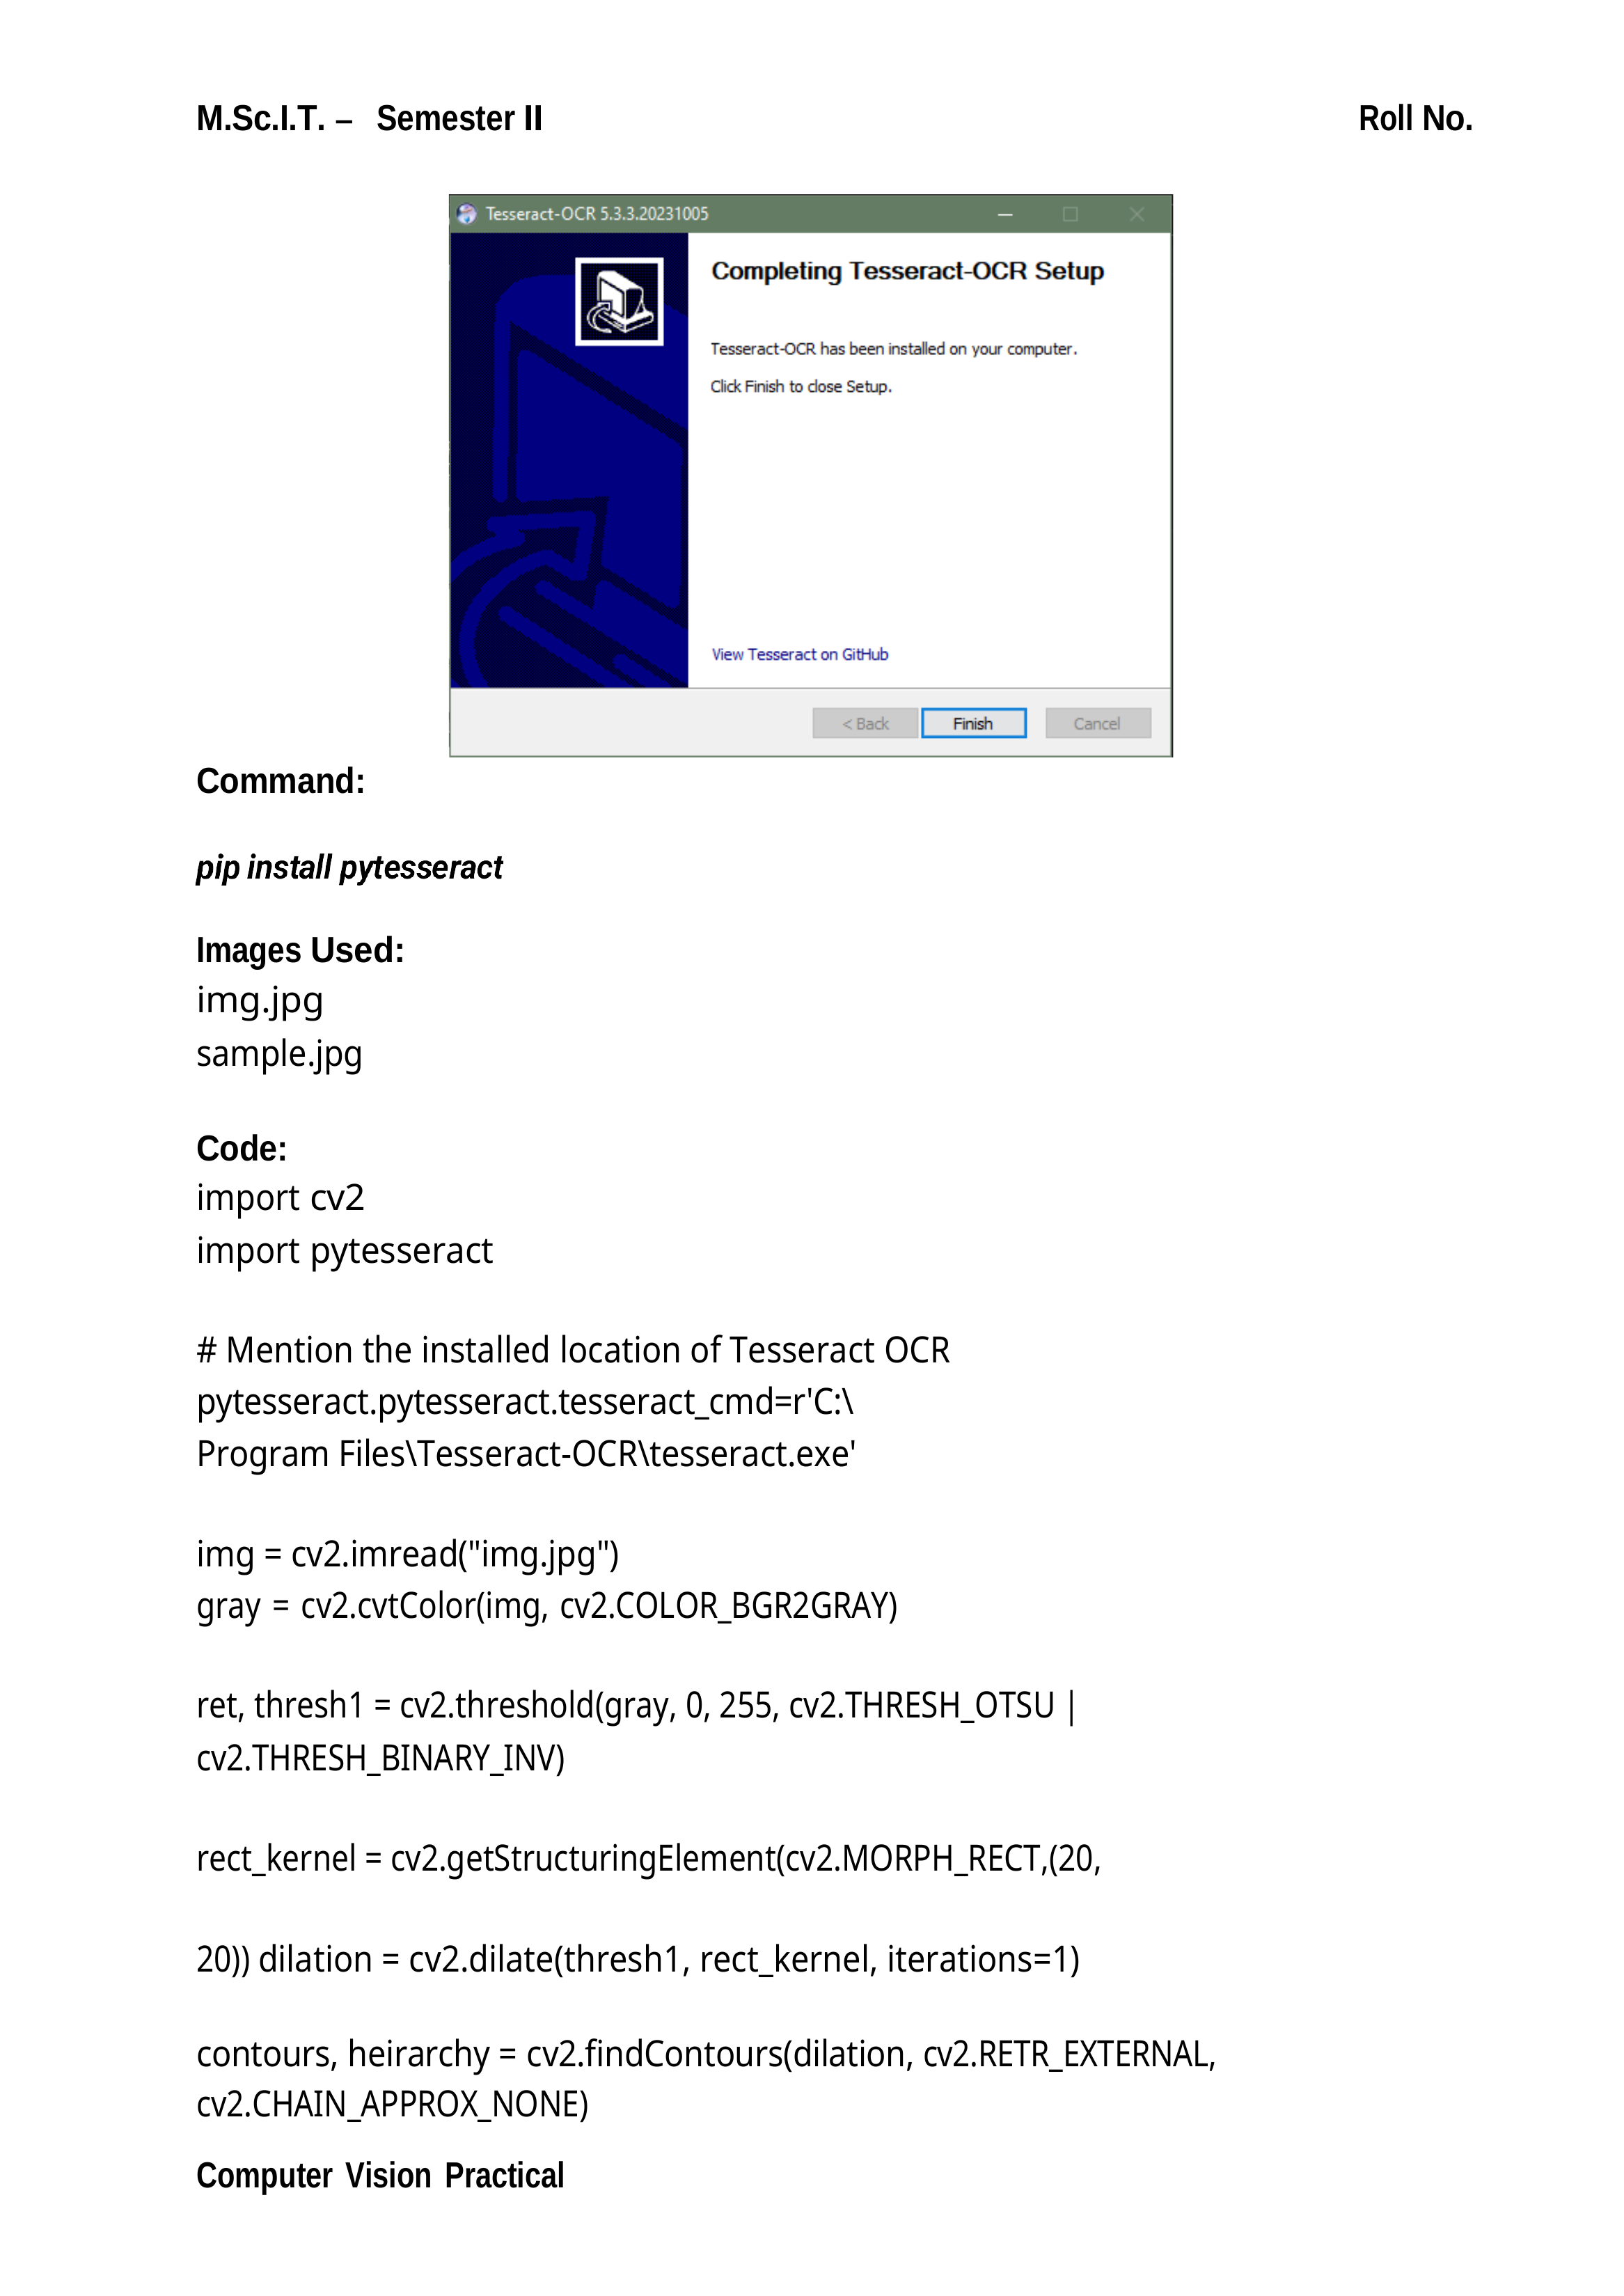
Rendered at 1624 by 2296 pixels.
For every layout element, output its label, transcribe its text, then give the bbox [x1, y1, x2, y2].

text import cv2 [196, 1172, 1562, 1221]
text Command: [196, 760, 1562, 801]
text img.jpg sample.jpg [196, 974, 450, 1076]
text Images Used: [196, 929, 1562, 970]
picture [448, 194, 1174, 757]
text # Mention the installed location of Tesseract OCR pytesseract.pytesseract.tesseract_cmd=r'C:\Program Files\Tesseract-OCR\tesseract.exe' [196, 1323, 956, 1477]
text rect_kernel = cv2.getStructuringElement(cv2.MORPH_RECT,(20, 20)) dilation = cv2.dilate(thresh1, rect_kernel, iterations=1) [196, 1832, 1156, 1983]
picture [247, 854, 504, 886]
picture [195, 854, 239, 886]
text Code: [196, 1126, 1562, 1168]
text cv2.CHAIN_APPROX_NONE) [196, 2078, 1562, 2128]
text ret, thresh1 = cv2.threshold(gray, 0, 255, cv2.THRESH_OTSU | cv2.THRESH_BINARY_INV) [196, 1678, 1429, 1782]
text img = cv2.imread("img.jpg") [196, 1528, 1562, 1578]
text import pytesseract [196, 1225, 1562, 1274]
text contours, heirarchy = cv2.findContours(dilation, cv2.RETR_EXTERNAL, [196, 2034, 1562, 2075]
text gray = cv2.cvtColor(img, cv2.COLOR_BGR2GRAY) [196, 1580, 1562, 1629]
